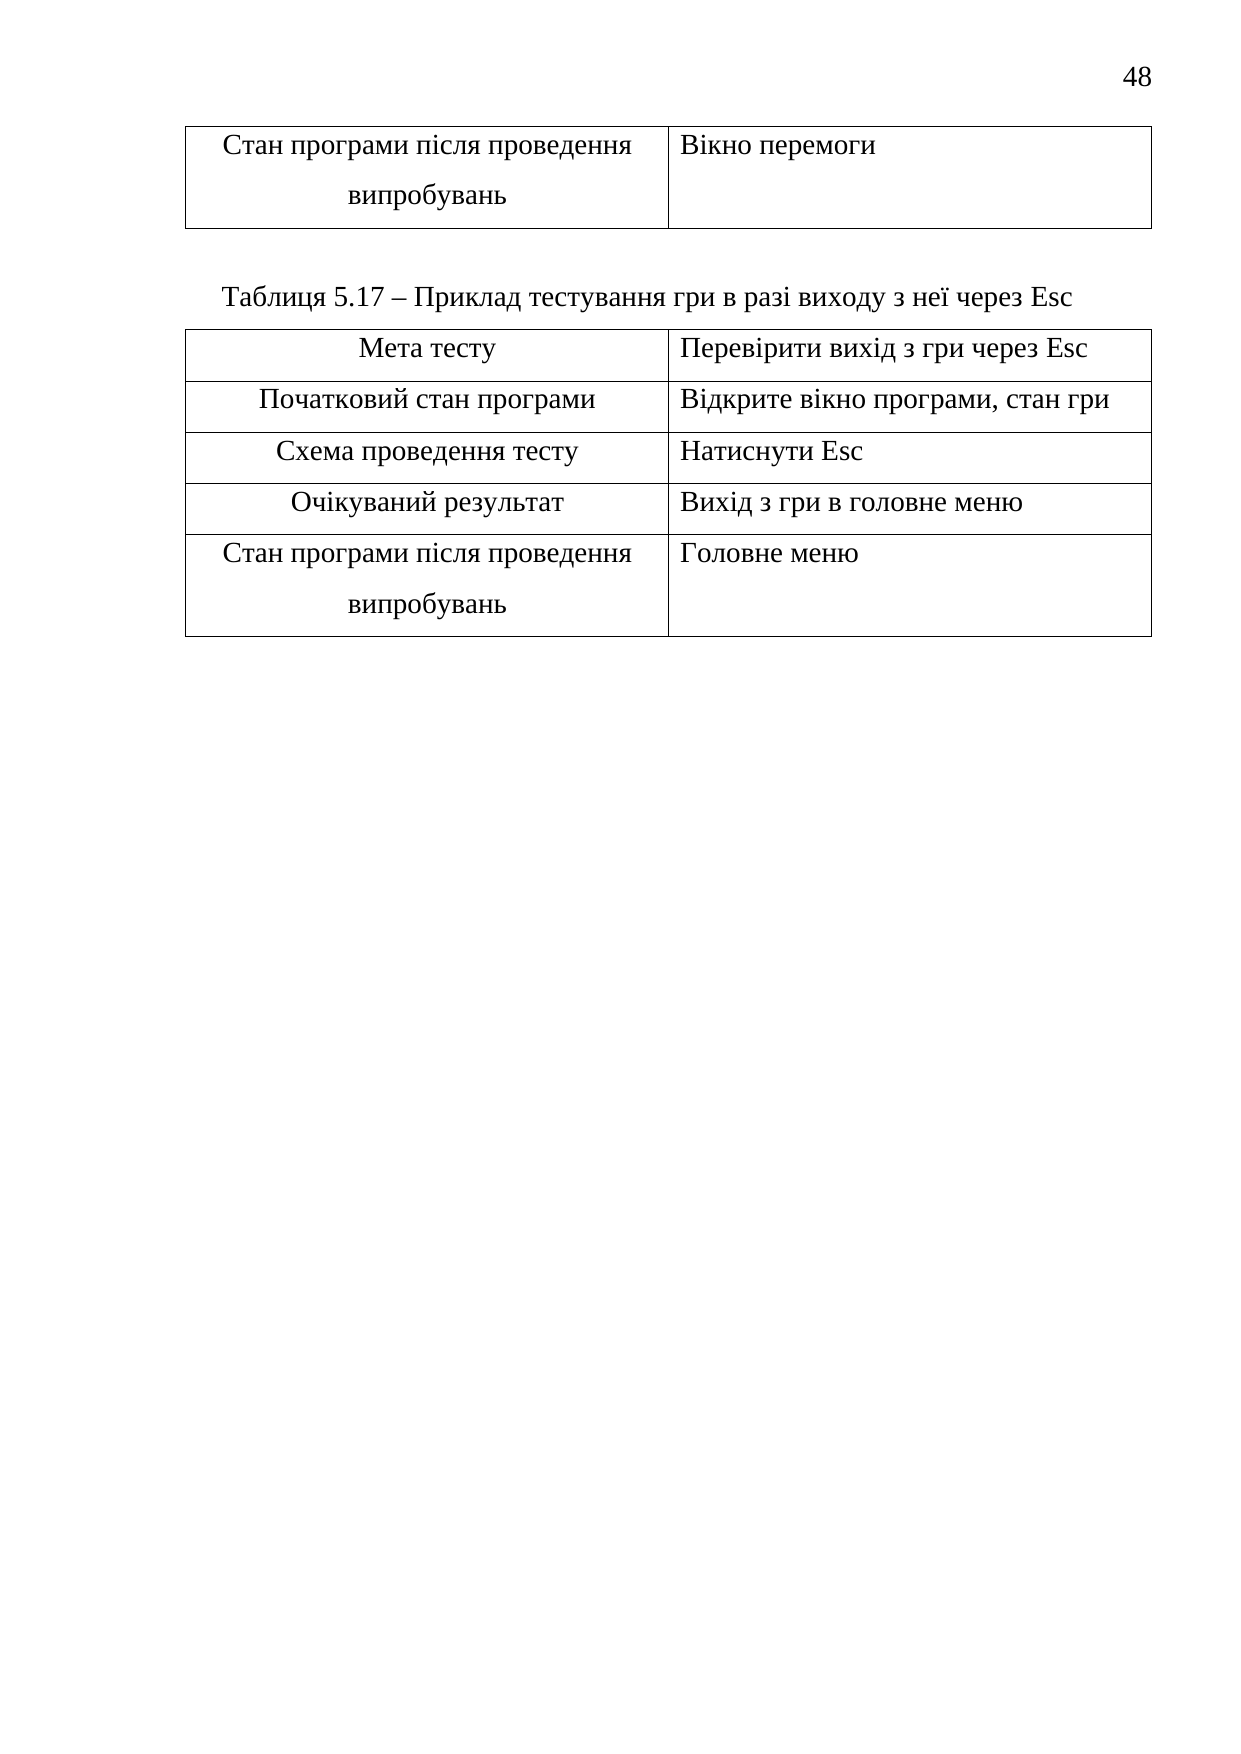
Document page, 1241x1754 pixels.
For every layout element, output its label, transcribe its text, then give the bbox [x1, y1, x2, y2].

text Таблиця 5.17 – Приклад тестування гри в разі виходу з неї через Esc [148, 279, 1152, 313]
table_cell Стан програми після проведення випробувань [186, 127, 668, 228]
table_cell Початковий стан програми [186, 382, 668, 432]
table_header Мета тесту [186, 330, 668, 381]
table_cell Вікно перемоги [669, 127, 1151, 228]
table_cell Очікуваний результат [186, 484, 668, 534]
table_cell Вихід з гри в головне меню [669, 484, 1151, 534]
table_cell Головне меню [669, 535, 1151, 636]
table_cell Відкрите вікно програми, стан гри [669, 382, 1151, 432]
table_header Перевірити вихід з гри через Esc [669, 330, 1151, 381]
table_cell Стан програми після проведення випробувань [186, 535, 668, 636]
table_cell Схема проведення тесту [186, 433, 668, 483]
table_cell Натиснути Esc [669, 433, 1151, 483]
